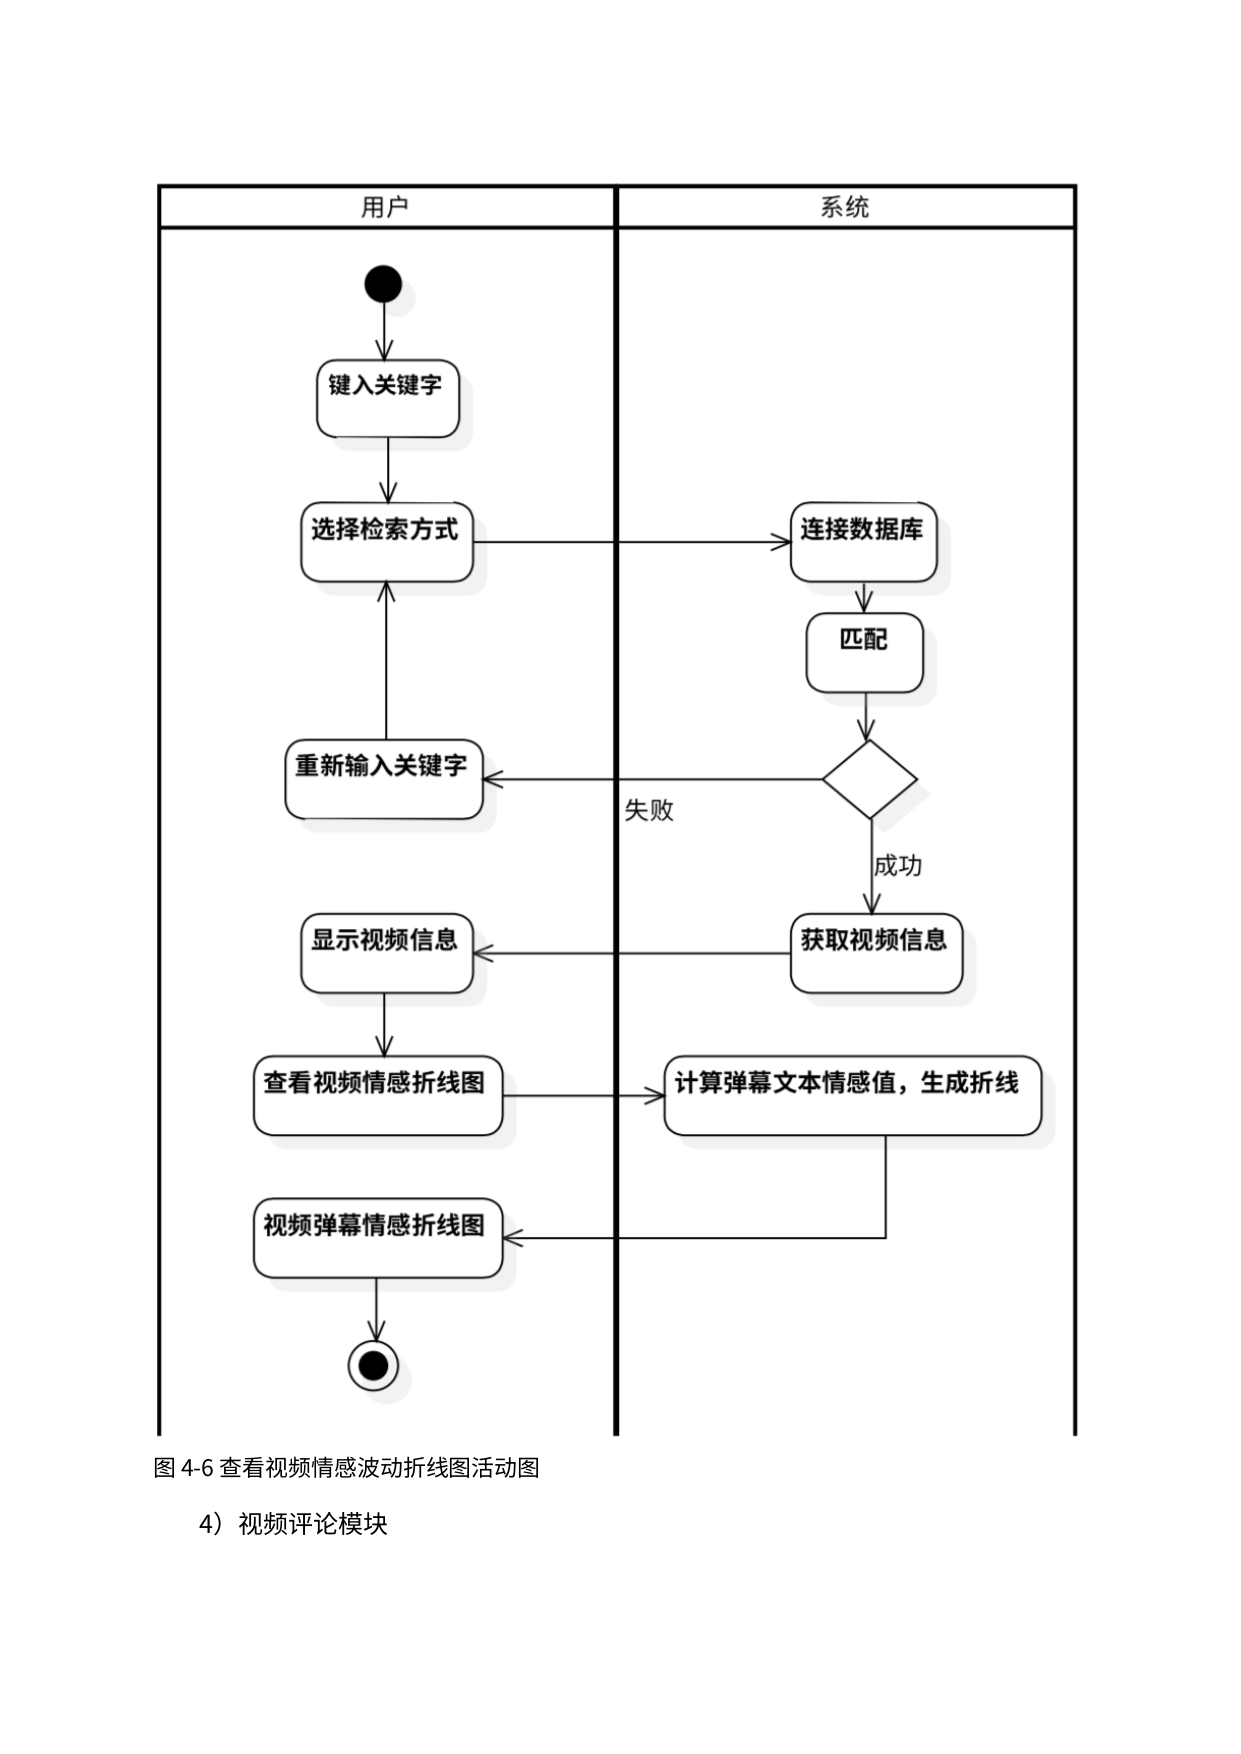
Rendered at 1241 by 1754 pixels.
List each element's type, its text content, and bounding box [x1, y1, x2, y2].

picture [153, 177, 1085, 1451]
text 4）视频评论模块 [153, 1504, 1087, 1540]
text 图4-6 查看视频情感波动折线图活动图 [153, 1450, 1087, 1483]
